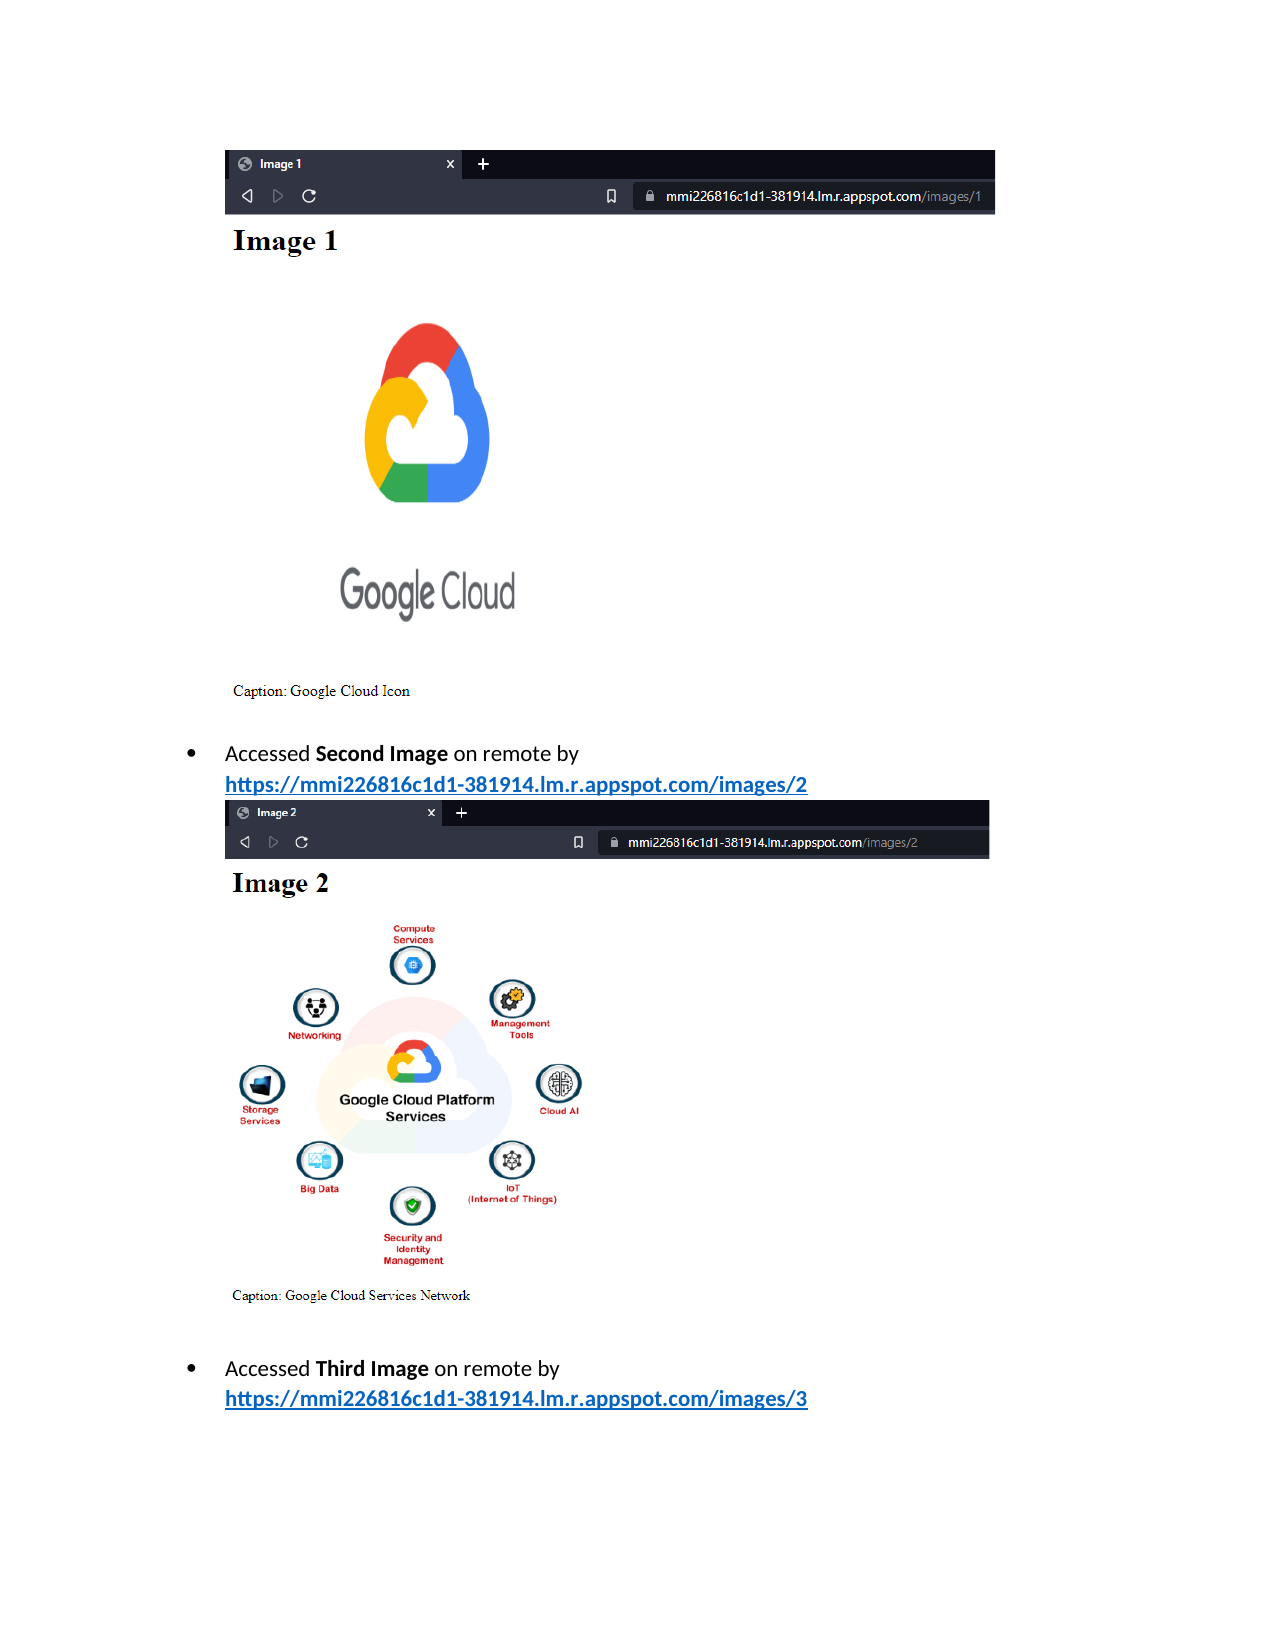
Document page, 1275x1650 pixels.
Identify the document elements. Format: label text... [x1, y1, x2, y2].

picture [225, 150, 996, 707]
list Accessed Second Image on remote by https://mmi226816c1d1-381914.lm.r.appspot.com/images/2 [187, 739, 1125, 798]
picture [225, 800, 990, 1322]
list Accessed Third Image on remote by https://mmi226816c1d1-381914.lm.r.appspot.com/images/3 [187, 1354, 1125, 1412]
